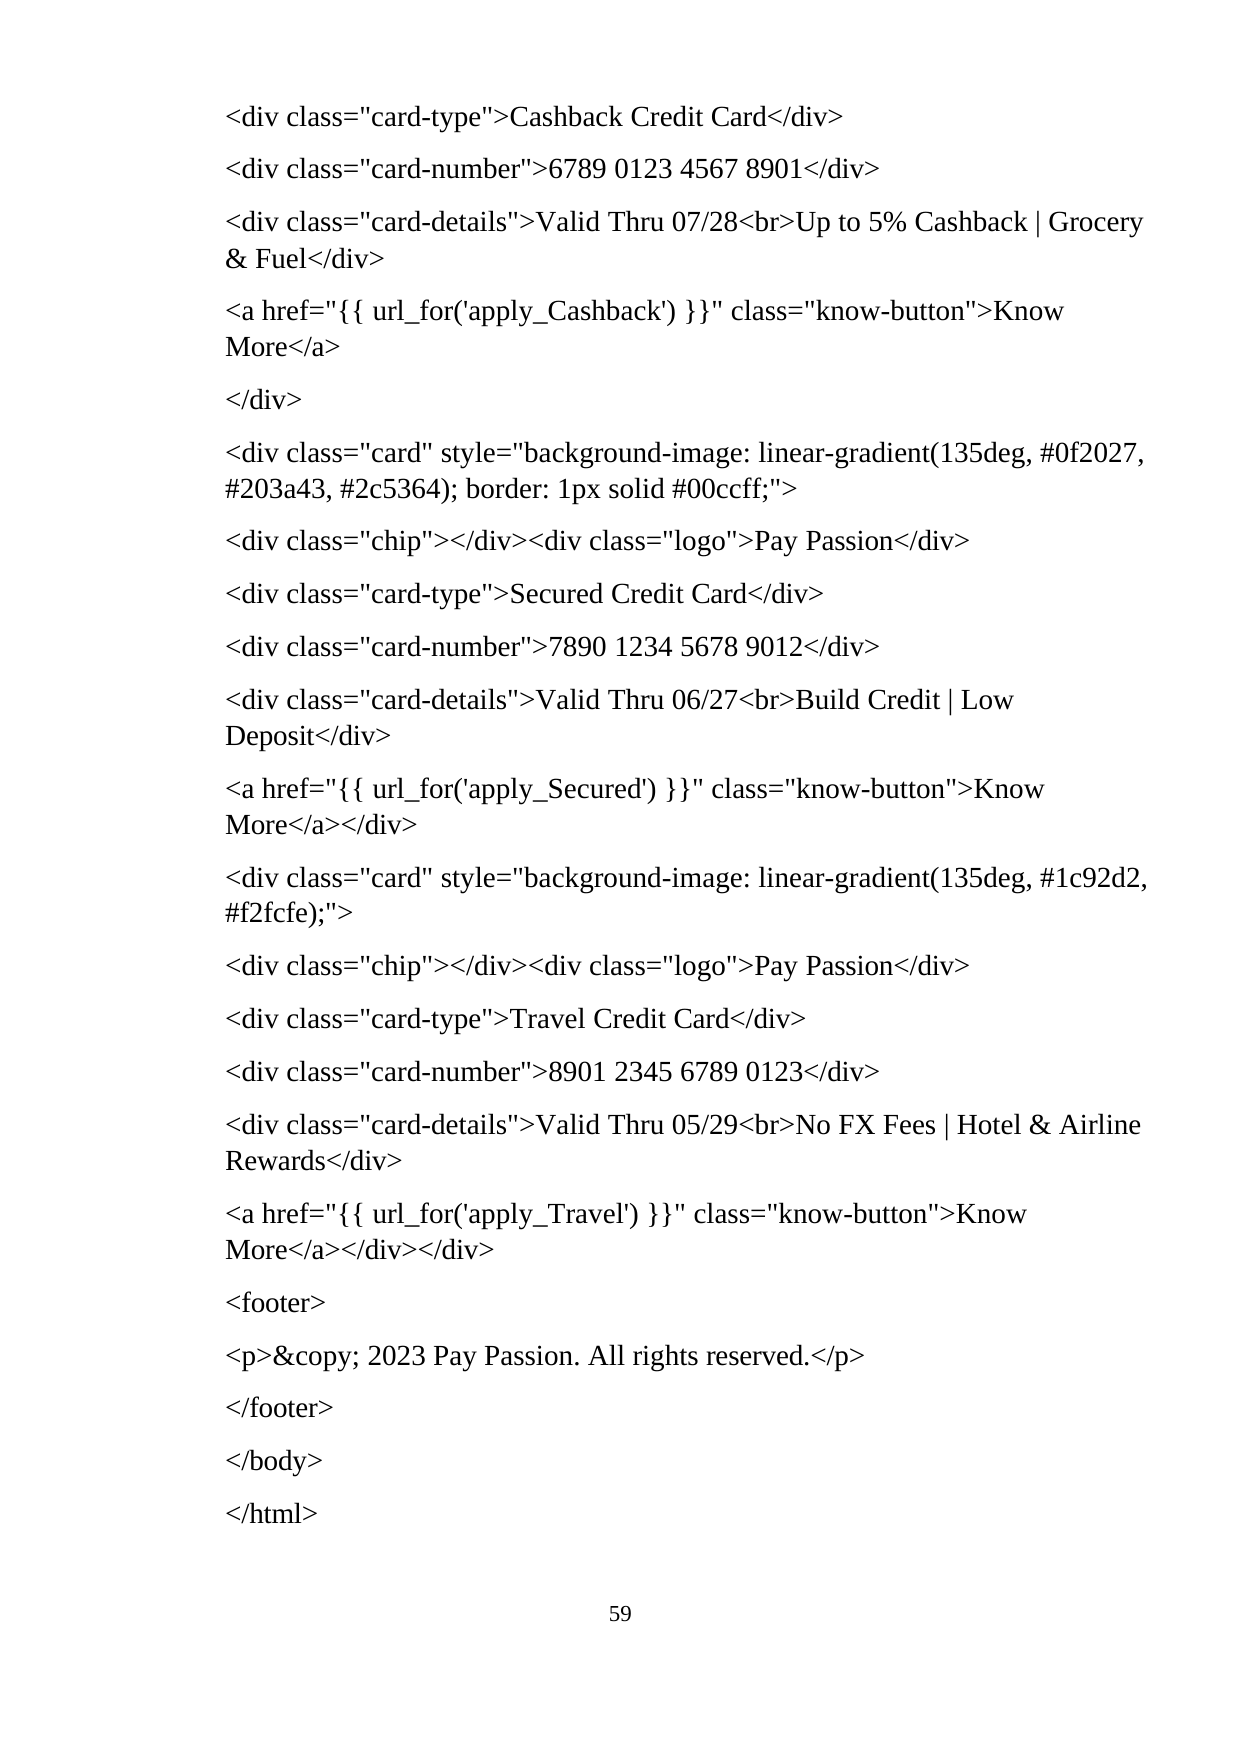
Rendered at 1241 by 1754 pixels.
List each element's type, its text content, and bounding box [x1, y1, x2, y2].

text <a href="{{ url_for('apply_Travel') }}" class="know-button">Know More</a></div></div> [225, 1196, 1181, 1265]
text <div class="card-type">Travel Credit Card</div> [225, 1001, 1181, 1035]
text <div class="chip"></div><div class="logo">Pay Passion</div> [225, 948, 1181, 982]
text <div class="card-number">6789 0123 4567 8901</div> [225, 152, 1181, 185]
text <div class="card" style="background-image: linear-gradient(135deg, #0f2027, #203a43, #2c5364); border: 1px solid #00ccff;"> [225, 435, 1181, 504]
text <div class="card-number">7890 1234 5678 9012</div> [225, 629, 1181, 663]
text <div class="chip"></div><div class="logo">Pay Passion</div> [225, 523, 1181, 557]
text <a href="{{ url_for('apply_Cashback') }}" class="know-button">Know More</a> [225, 293, 1159, 363]
text </footer> [225, 1390, 1181, 1424]
text <div class="card-number">8901 2345 6789 0123</div> [225, 1054, 1181, 1088]
text </body> [225, 1443, 1181, 1477]
text <div class="card-details">Valid Thru 05/29<br>No FX Fees | Hotel & Airline Rewards</div> [225, 1107, 1181, 1177]
text <p>&copy; 2023 Pay Passion. All rights reserved.</p> [225, 1338, 1181, 1371]
text <div class="card-type">Cashback Credit Card</div> [225, 99, 1181, 132]
text </div> [225, 382, 1181, 416]
text <a href="{{ url_for('apply_Secured') }}" class="know-button">Know More</a></div> [225, 771, 1181, 841]
text <footer> [225, 1285, 1181, 1318]
text <div class="card-type">Secured Credit Card</div> [225, 576, 1181, 610]
text <div class="card-details">Valid Thru 06/27<br>Build Credit | Low Deposit</div> [225, 682, 1159, 752]
text </html> [225, 1496, 1181, 1530]
text <div class="card-details">Valid Thru 07/28<br>Up to 5% Cashback | Grocery & Fuel</div> [225, 204, 1159, 274]
text <div class="card" style="background-image: linear-gradient(135deg, #1c92d2, #f2fcfe);"> [225, 860, 1181, 929]
